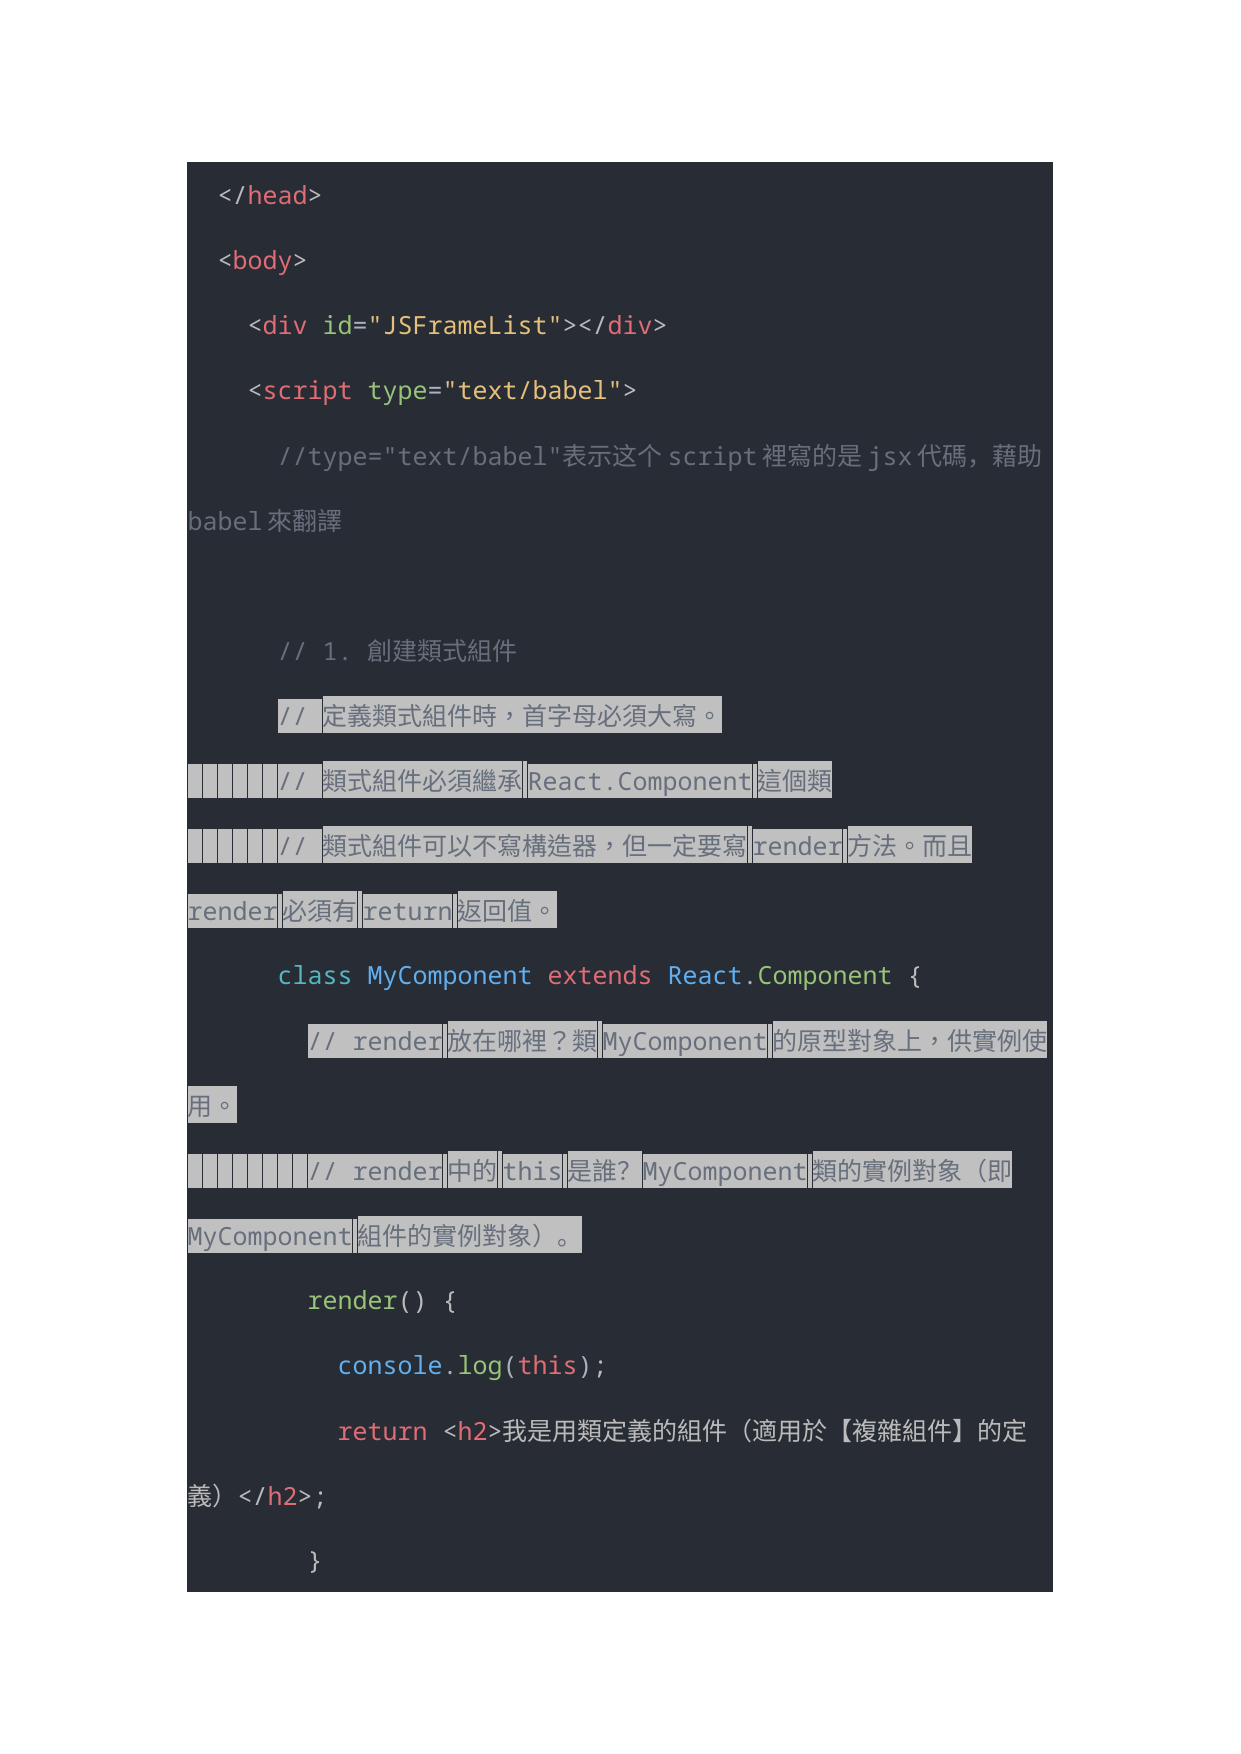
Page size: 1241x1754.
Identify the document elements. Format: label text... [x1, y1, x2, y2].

text <body> [187, 227, 1053, 292]
text </head> [187, 162, 1053, 227]
text render() { [187, 1267, 1053, 1332]
text // 1. 創建類式組件 [187, 617, 1053, 682]
text // 類式組件可以不寫構造器，但一定要寫render方法。而且render必須有return返回值。 [187, 812, 1053, 942]
text //type="text/babel"表示这个script裡寫的是jsx代碼，藉助babel來翻譯 [187, 422, 1053, 552]
text return <h2>我是用類定義的組件（適用於【複雜組件】的定義）</h2>; [187, 1397, 1053, 1527]
text <script type="text/babel"> [187, 357, 1053, 422]
text // 類式組件必須繼承React.Component這個類 [187, 747, 1053, 812]
text console.log(this); [187, 1332, 1053, 1397]
text <div id="JSFrameList"></div> [187, 292, 1053, 357]
text class MyComponent extends React.Component { [187, 942, 1053, 1007]
text // 定義類式組件時，首字母必須大寫。 [187, 682, 1053, 747]
text } [187, 1527, 1053, 1592]
text // render放在哪裡？類MyComponent的原型對象上，供實例使用。 [187, 1007, 1053, 1137]
text // render中的this是誰？MyComponent類的實例對象（即MyComponent組件的實例對象）。 [187, 1137, 1053, 1267]
